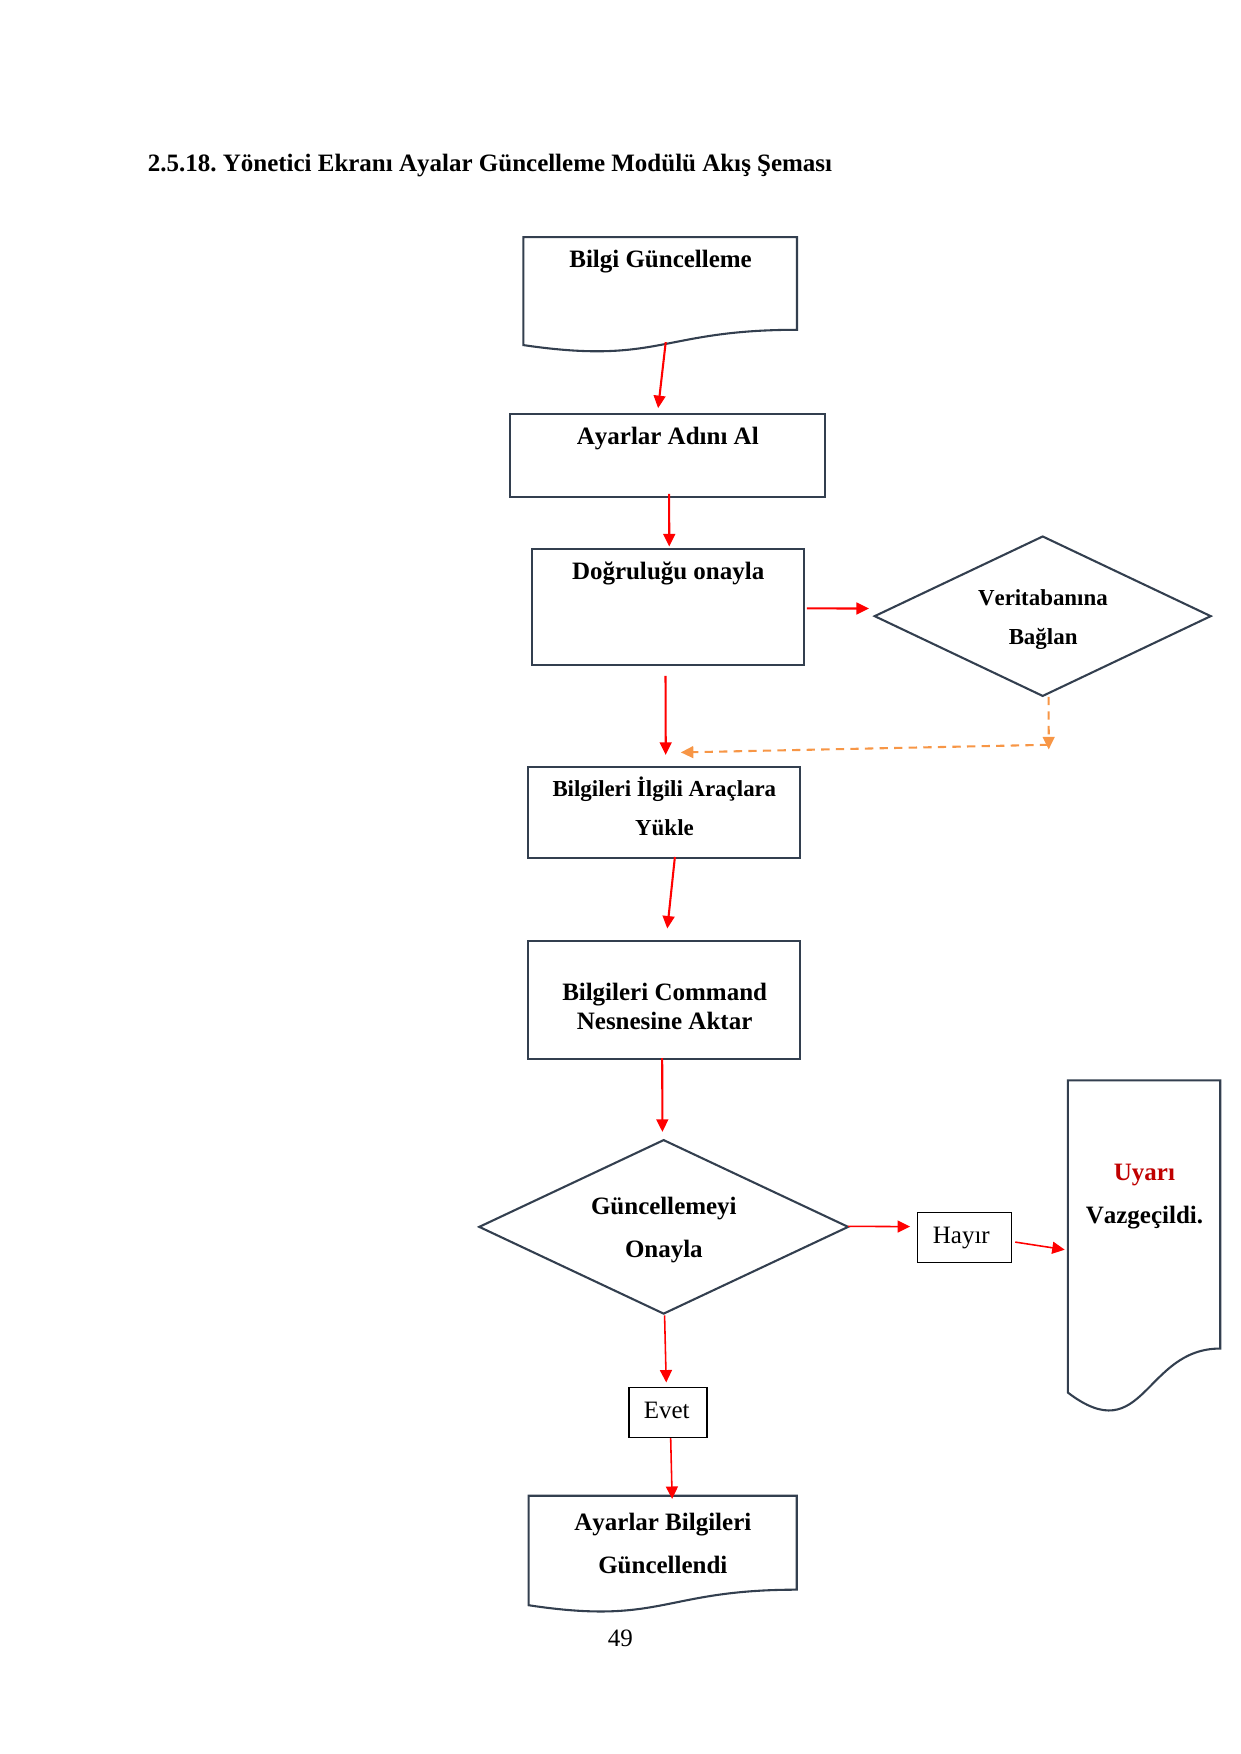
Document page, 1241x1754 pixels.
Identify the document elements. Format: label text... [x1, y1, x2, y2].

text 2.5.18. Yönetici Ekranı Ayalar Güncelleme Modülü Akış Şeması [148, 148, 1092, 176]
